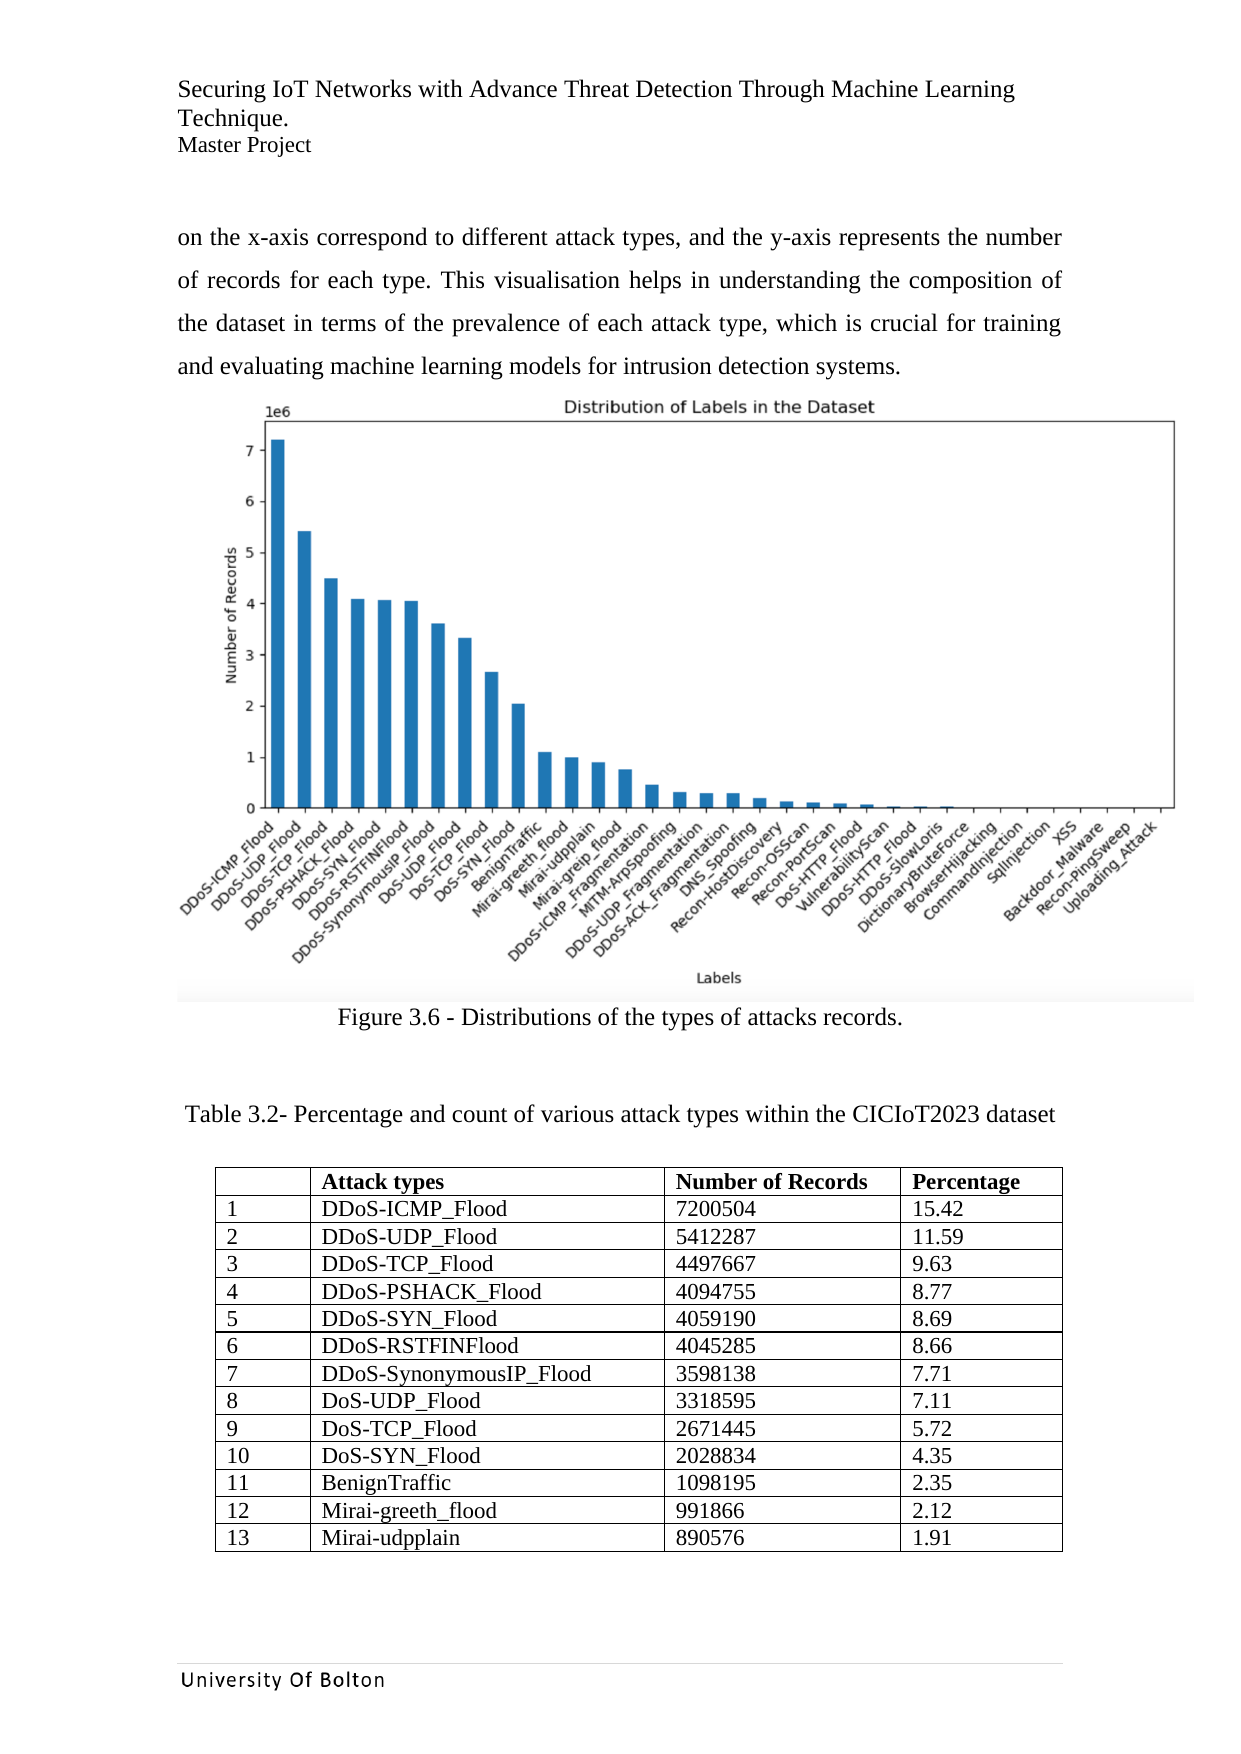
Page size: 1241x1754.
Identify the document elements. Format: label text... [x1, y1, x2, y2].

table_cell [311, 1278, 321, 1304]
table_cell 4 [216, 1278, 310, 1304]
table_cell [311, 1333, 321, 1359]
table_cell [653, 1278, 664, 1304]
table_header Attack types [311, 1168, 664, 1194]
table_cell 3 [216, 1250, 310, 1277]
picture [177, 1665, 387, 1691]
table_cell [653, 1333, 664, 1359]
table_cell 9 [216, 1415, 310, 1441]
picture [177, 394, 1194, 1002]
table_cell 5 [216, 1305, 310, 1331]
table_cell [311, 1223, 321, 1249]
table_cell 11 [216, 1470, 310, 1496]
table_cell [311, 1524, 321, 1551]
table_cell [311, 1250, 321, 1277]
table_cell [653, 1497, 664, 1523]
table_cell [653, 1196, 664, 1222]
table_cell 8 [216, 1387, 310, 1414]
table_header [216, 1168, 310, 1194]
table_cell 10 [216, 1442, 310, 1468]
table_cell 1 [216, 1196, 310, 1222]
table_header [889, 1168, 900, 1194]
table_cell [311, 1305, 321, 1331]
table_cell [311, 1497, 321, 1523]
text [177, 222, 1063, 380]
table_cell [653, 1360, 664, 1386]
table_cell 7 [216, 1360, 310, 1386]
table_cell 2 [216, 1223, 310, 1249]
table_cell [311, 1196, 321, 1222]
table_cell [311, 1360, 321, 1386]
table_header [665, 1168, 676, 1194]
table_cell 12 [216, 1497, 310, 1523]
table_cell 13 [216, 1524, 310, 1551]
table_cell 6 [216, 1333, 310, 1359]
